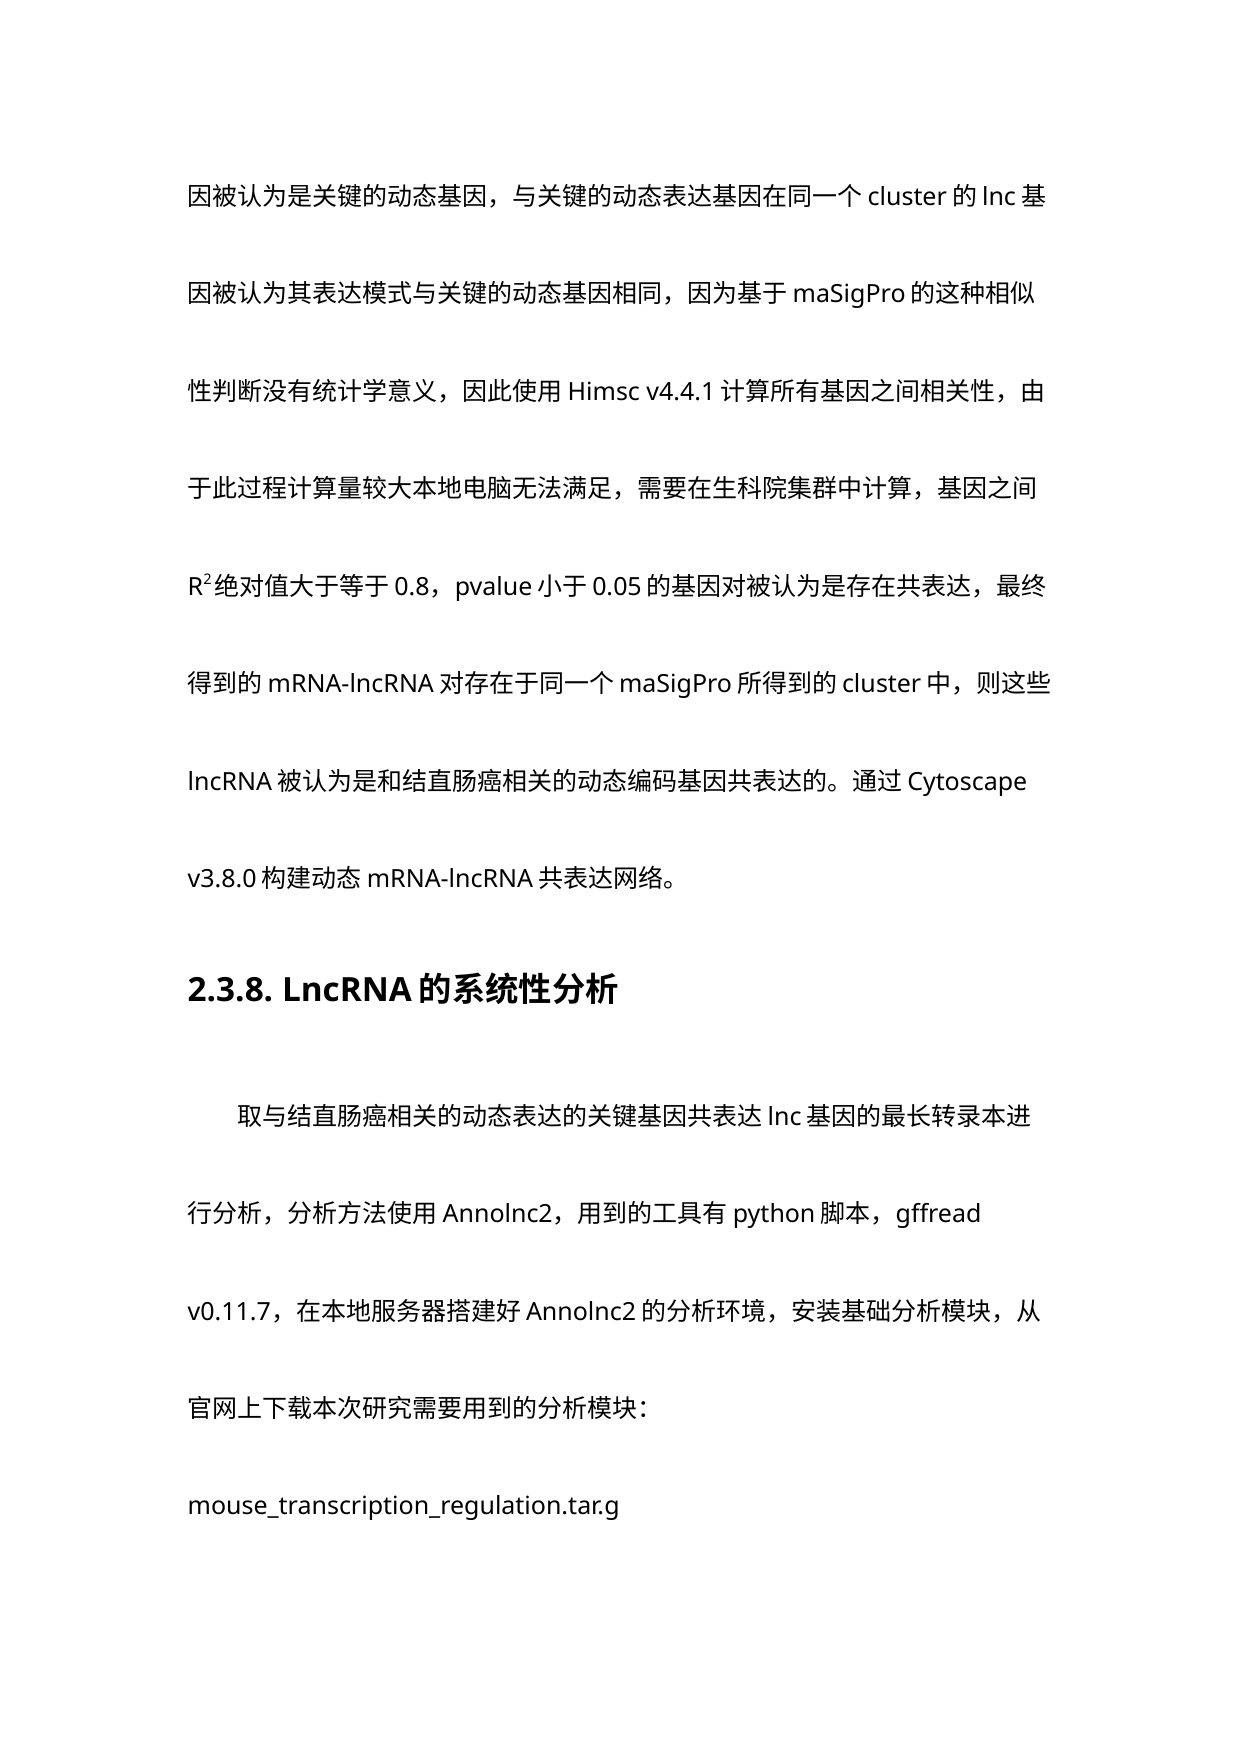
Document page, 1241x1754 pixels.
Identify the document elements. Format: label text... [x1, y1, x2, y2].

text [187, 162, 1053, 909]
subtitle LncRNA的系统性分析 [187, 955, 1053, 1020]
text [187, 1082, 1053, 1537]
